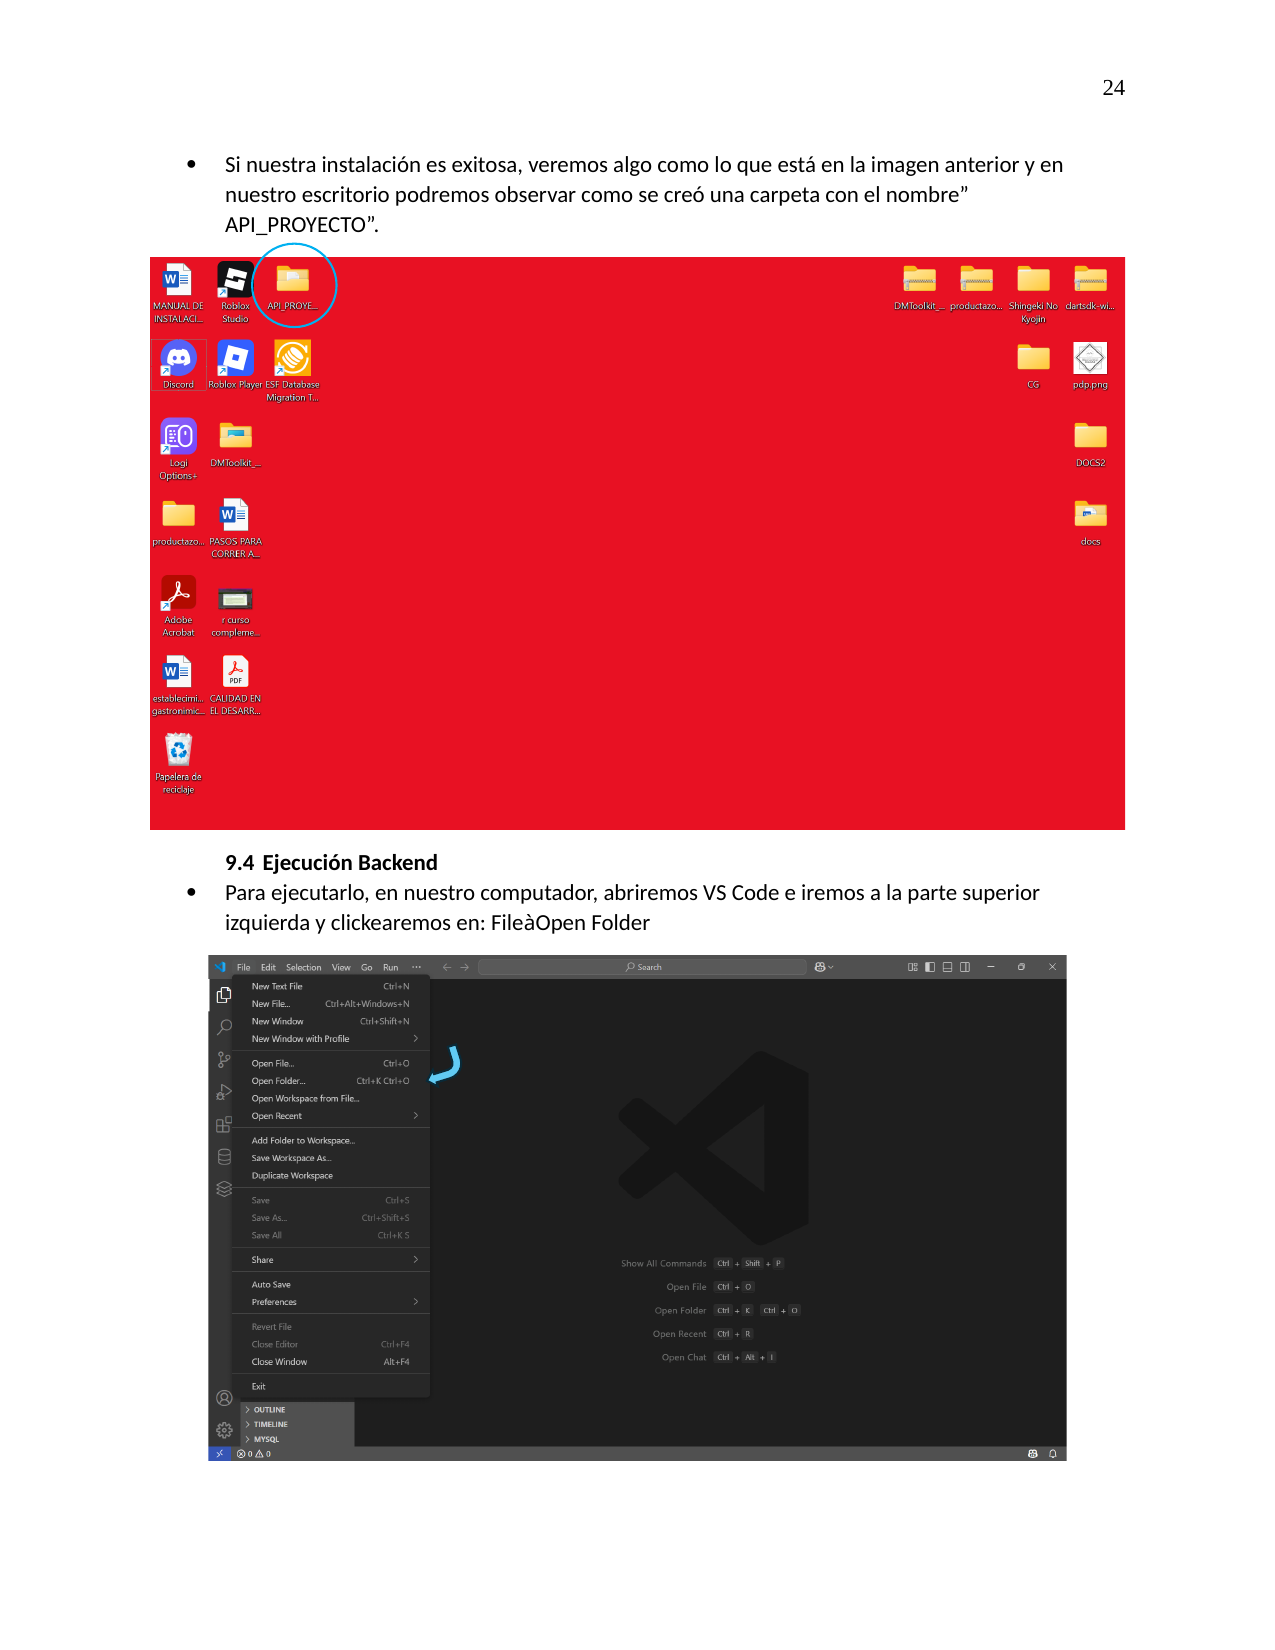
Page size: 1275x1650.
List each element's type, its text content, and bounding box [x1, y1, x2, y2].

picture [254, 257, 335, 325]
picture [208, 955, 1067, 1461]
list Ejecución Backend [225, 848, 1125, 876]
picture [150, 257, 1125, 830]
list Para ejecutarlo, en nuestro computador, abriremos VS Code e iremos a la parte superior izquierda y clickearemos en: FileàOpen Folder [187, 878, 1125, 937]
list Si nuestra instalación es exitosa, veremos algo como lo que está en la imagen anterior y en nuestro escritorio podremos observar como se creó una carpeta con el nombre” API_PROYECTO”. [187, 150, 1125, 238]
